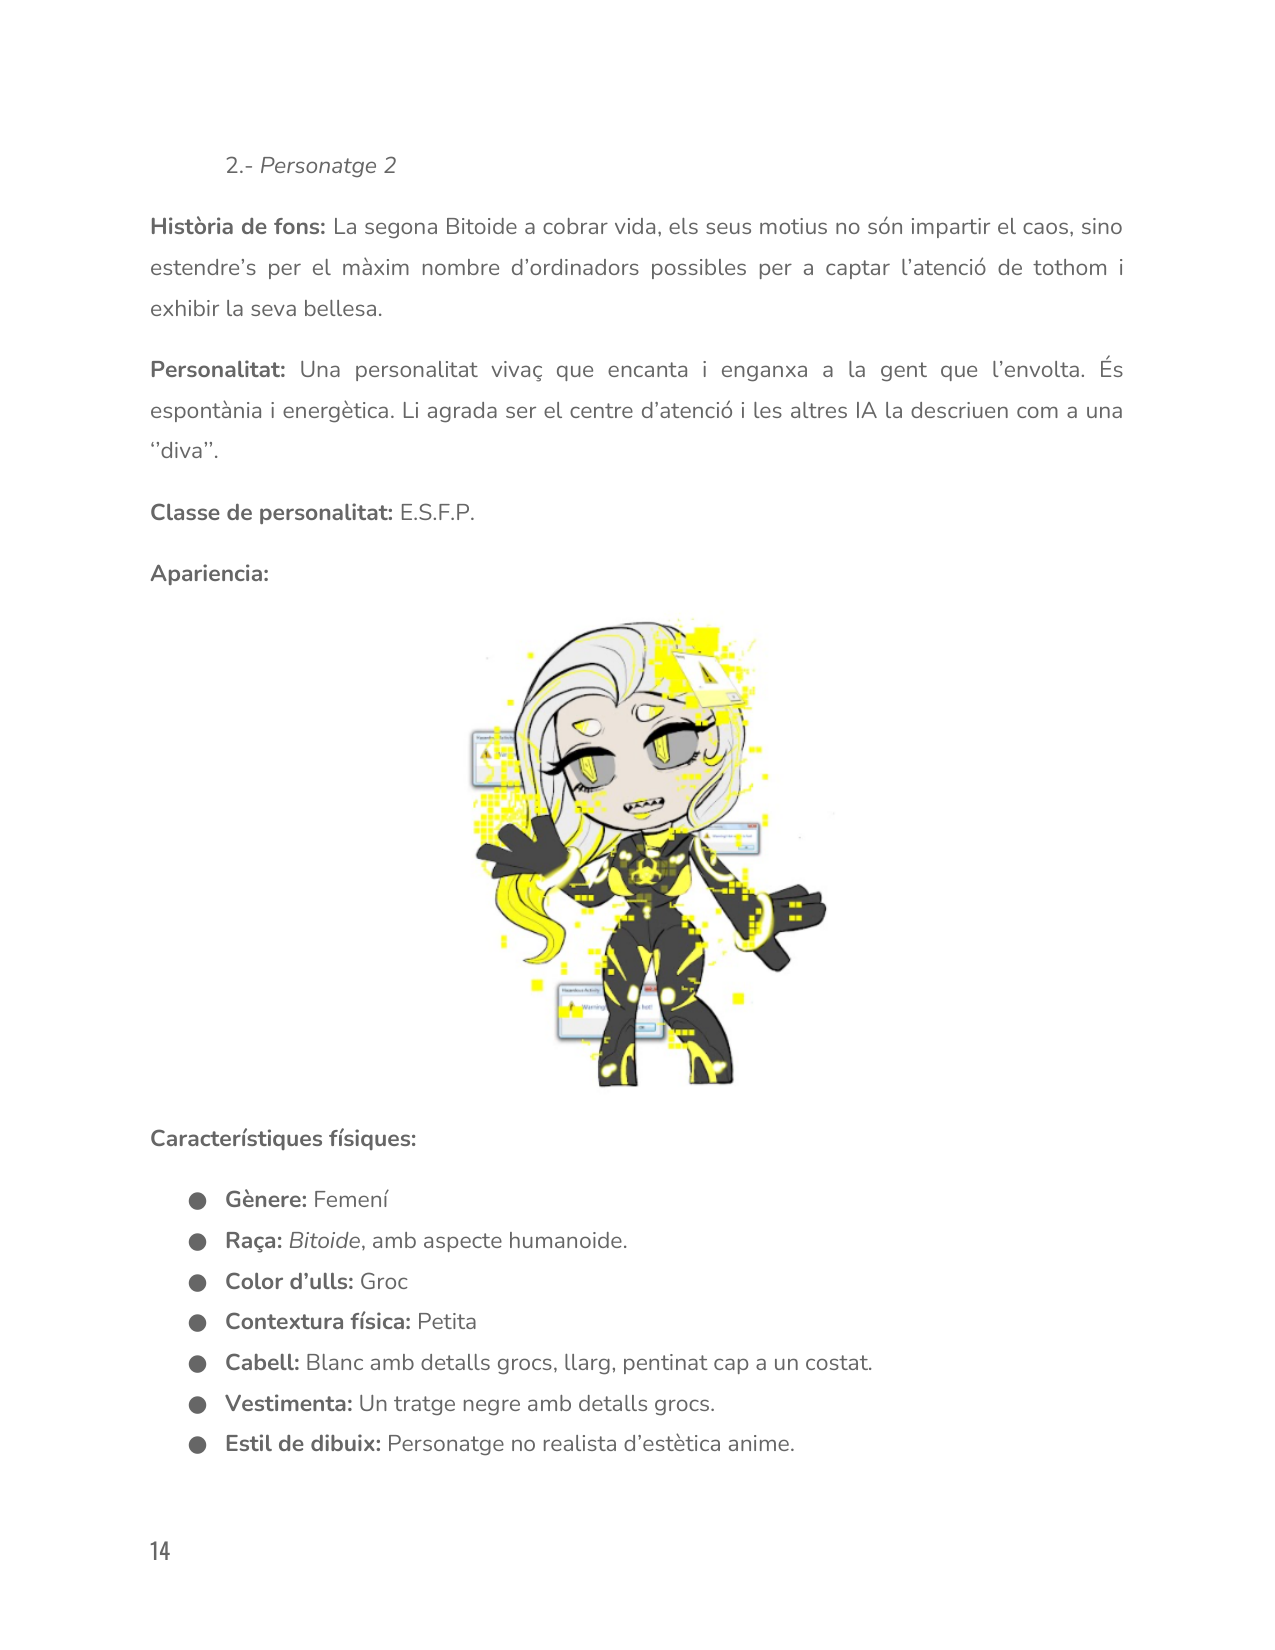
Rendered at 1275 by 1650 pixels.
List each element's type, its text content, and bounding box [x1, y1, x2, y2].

list Raça: Bitoide, amb aspecte humanoide. [187, 1225, 1125, 1256]
list Vestimenta: Un tratge negre amb detalls grocs. [187, 1388, 1125, 1419]
list Cabell: Blanc amb detalls grocs, llarg, pentinat cap a un costat. [187, 1347, 1125, 1378]
picture [435, 598, 840, 1098]
text Classe de personalitat: E.S.F.P. [150, 497, 1125, 528]
list Estil de dibuix: Personatge no realista d’estètica anime. [187, 1428, 1125, 1459]
text 2.- Personatge 2 [150, 150, 1125, 181]
list Gènere: Femení [187, 1184, 1125, 1216]
text Història de fons: La segona Bitoide a cobrar vida, els seus motius no són impartir el caos, sino estendre’s per el màxim nombre d’ordinadors possibles per a captar l’atenció de tothom i exhibir la seva bellesa. [150, 211, 1125, 324]
text Personalitat: Una personalitat vivaç que encanta i enganxa a la gent que l’envolta. És espontània i energètica. Li agrada ser el centre d’atenció i les altres IA la descriuen com a una ‘’diva’’. [150, 354, 1125, 467]
list Color d’ulls: Groc [187, 1266, 1125, 1297]
text Apariencia: [150, 558, 1125, 589]
list Contextura física: Petita [187, 1306, 1125, 1338]
text Característiques físiques: [150, 1123, 1125, 1154]
